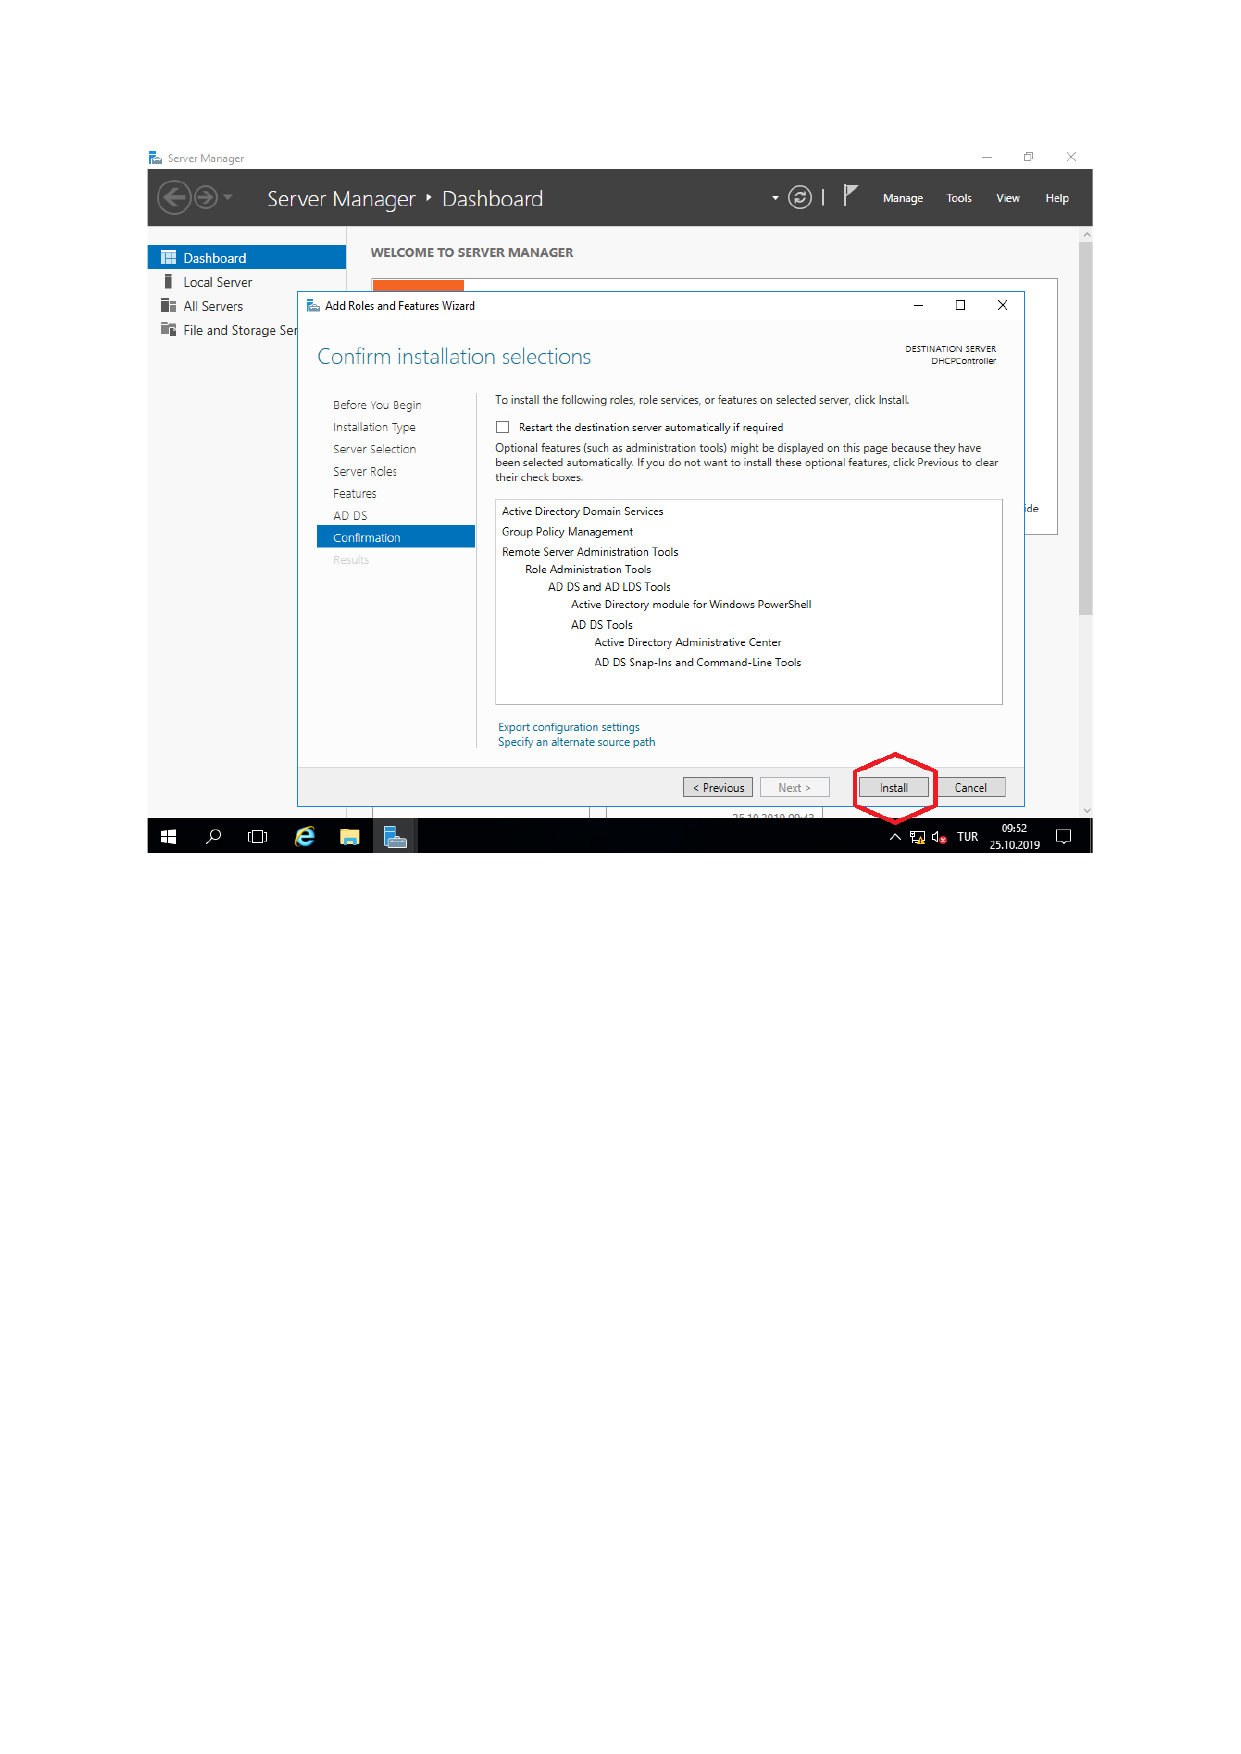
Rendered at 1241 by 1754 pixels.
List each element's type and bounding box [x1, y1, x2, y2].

picture [147, 147, 1093, 853]
